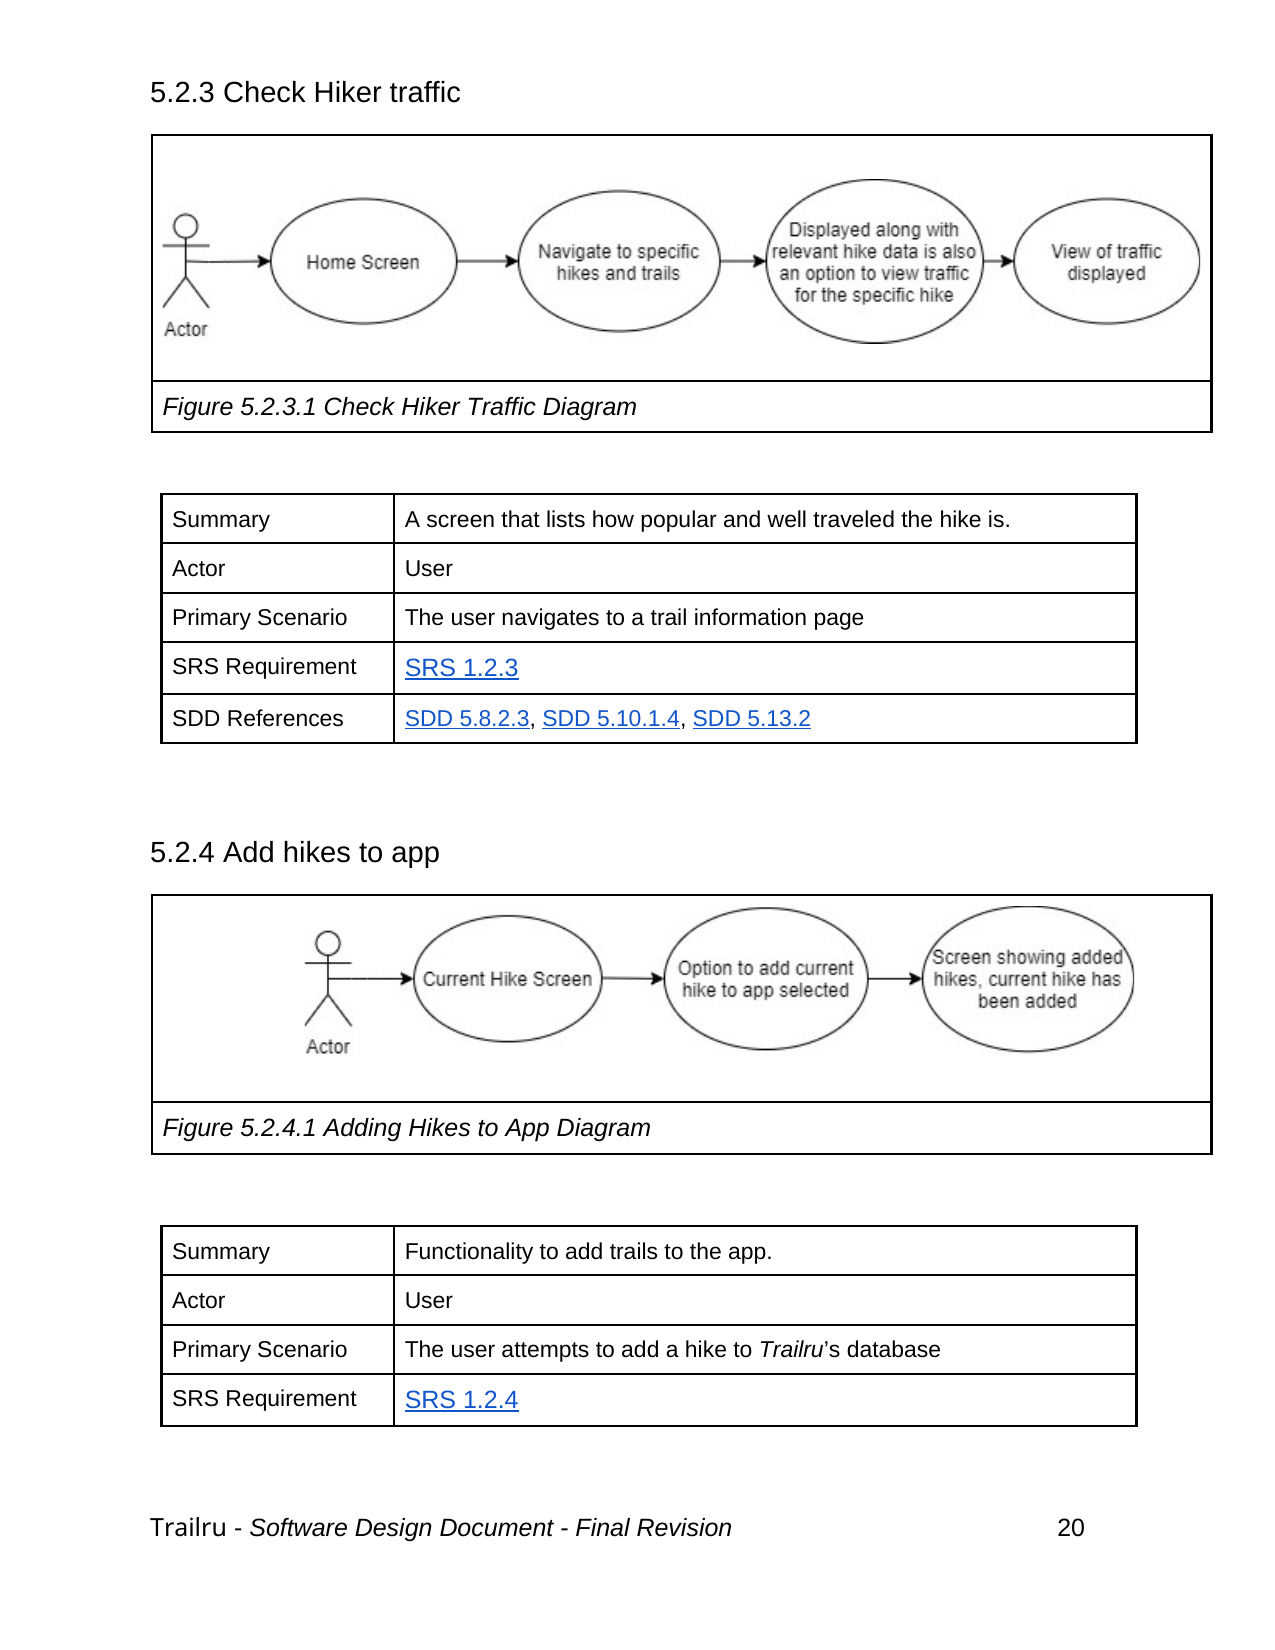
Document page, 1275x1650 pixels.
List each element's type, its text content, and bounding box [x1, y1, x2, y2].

table_cell Actor [163, 544, 393, 592]
table_cell Actor [163, 1276, 393, 1324]
table_cell SRS Requirement [163, 643, 393, 692]
table_cell The user attempts to add a hike to Trailru’s database [395, 1326, 1135, 1373]
table_cell Figure 5.2.4.1 Adding Hikes to App Diagram [153, 1103, 1210, 1152]
subtitle 5.2.3 Check Hiker traffic [150, 75, 1200, 108]
table_cell Primary Scenario [163, 594, 393, 641]
table_cell SDD References [163, 695, 393, 742]
table_cell Figure 5.2.3.1 Check Hiker Traffic Diagram [153, 382, 1210, 431]
table_header [153, 896, 1210, 1101]
picture [162, 179, 1200, 344]
table_header A screen that lists how popular and well traveled the hike is. [395, 495, 1135, 542]
subtitle 5.2.4 Add hikes to app [150, 835, 1200, 869]
table_cell SRS 1.2.4 [395, 1375, 1135, 1424]
table_header [153, 136, 1210, 379]
table_cell SRS 1.2.3 [395, 643, 1135, 692]
table_cell SDD 5.8.2.3, SDD 5.10.1.4, SDD 5.13.2 [395, 695, 1135, 742]
table_cell User [395, 1276, 1135, 1324]
table_header Summary [163, 1227, 393, 1274]
table_cell The user navigates to a trail information page [395, 594, 1135, 641]
table_header Functionality to add trails to the app. [395, 1227, 1135, 1274]
picture [304, 906, 1135, 1060]
table_cell Primary Scenario [163, 1326, 393, 1373]
table_header Summary [163, 495, 393, 542]
table_cell User [395, 544, 1135, 592]
table_cell SRS Requirement [163, 1375, 393, 1424]
